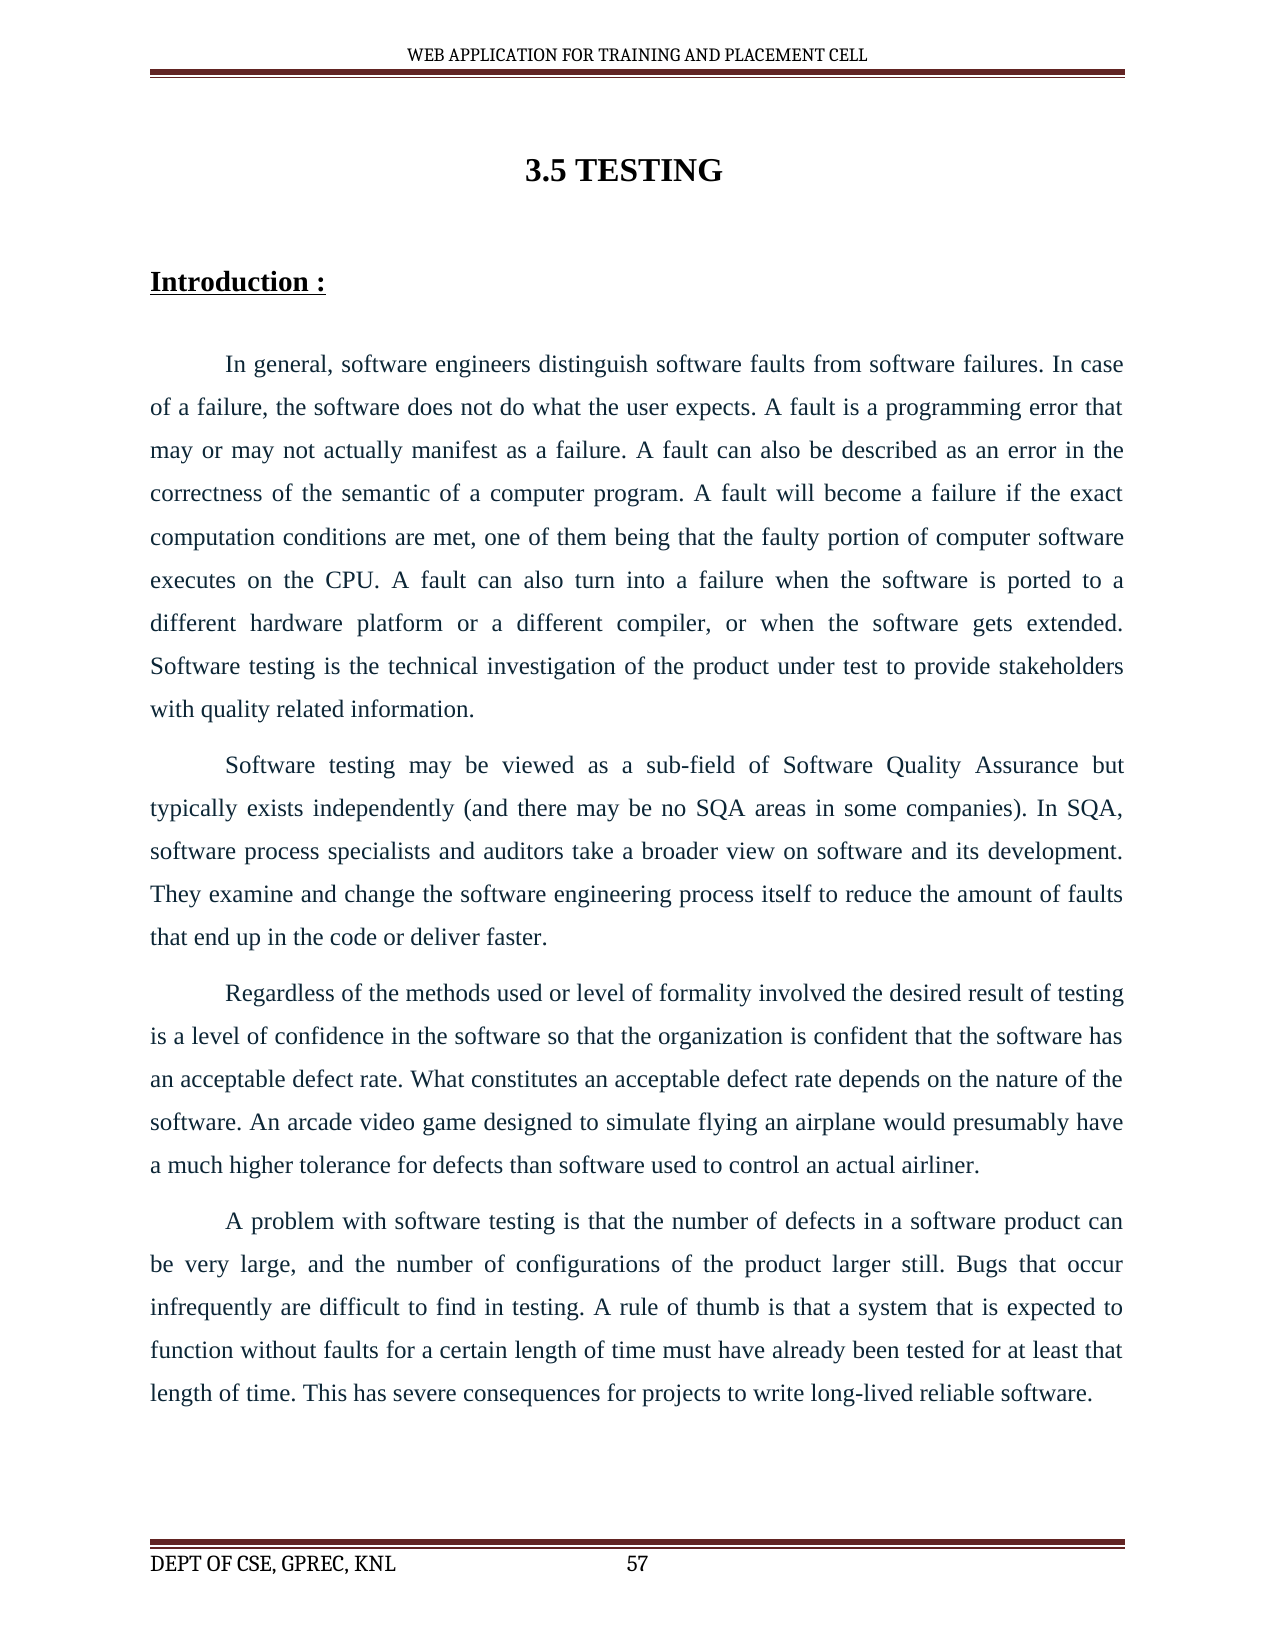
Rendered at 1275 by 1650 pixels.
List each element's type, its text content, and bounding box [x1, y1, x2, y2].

subtitle Introduction : [150, 264, 1125, 298]
text A problem with software testing is that the number of defects in a software product can be very large, and the number of configurations of the product larger still. Bugs that occur infrequently are difficult to find in testing. A rule of thumb is that a system that is expected to function without faults for a certain length of time must have already been tested for at least that length of time. This has severe consequences for projects to write long-lived reliable software. [150, 1206, 1125, 1407]
text In general, software engineers distinguish software faults from software failures. In case of a failure, the software does not do what the user expects. A fault is a programming error that may or may not actually manifest as a failure. A fault can also be described as an error in the correctness of the semantic of a computer program. A fault will become a failure if the exact computation conditions are met, one of them being that the faulty portion of computer software executes on the CPU. A fault can also turn into a failure when the software is ported to a different hardware platform or a different compiler, or when the software gets extended. Software testing is the technical investigation of the product under test to provide stakeholders with quality related information. [150, 349, 1125, 723]
text 3.5 TESTING [450, 150, 1125, 188]
text Regardless of the methods used or level of formality involved the desired result of testing is a level of confidence in the software so that the organization is confident that the software has an acceptable defect rate. What constitutes an acceptable defect rate depends on the nature of the software. An arcade video game designed to simulate flying an airplane would presumably have a much higher tolerance for defects than software used to control an actual airliner. [150, 978, 1125, 1179]
text Software testing may be viewed as a sub-field of Software Quality Assurance but typically exists independently (and there may be no SQA areas in some companies). In SQA, software process specialists and auditors take a broader view on software and its development. They examine and change the software engineering process itself to reduce the amount of faults that end up in the code or deliver faster. [150, 750, 1125, 951]
